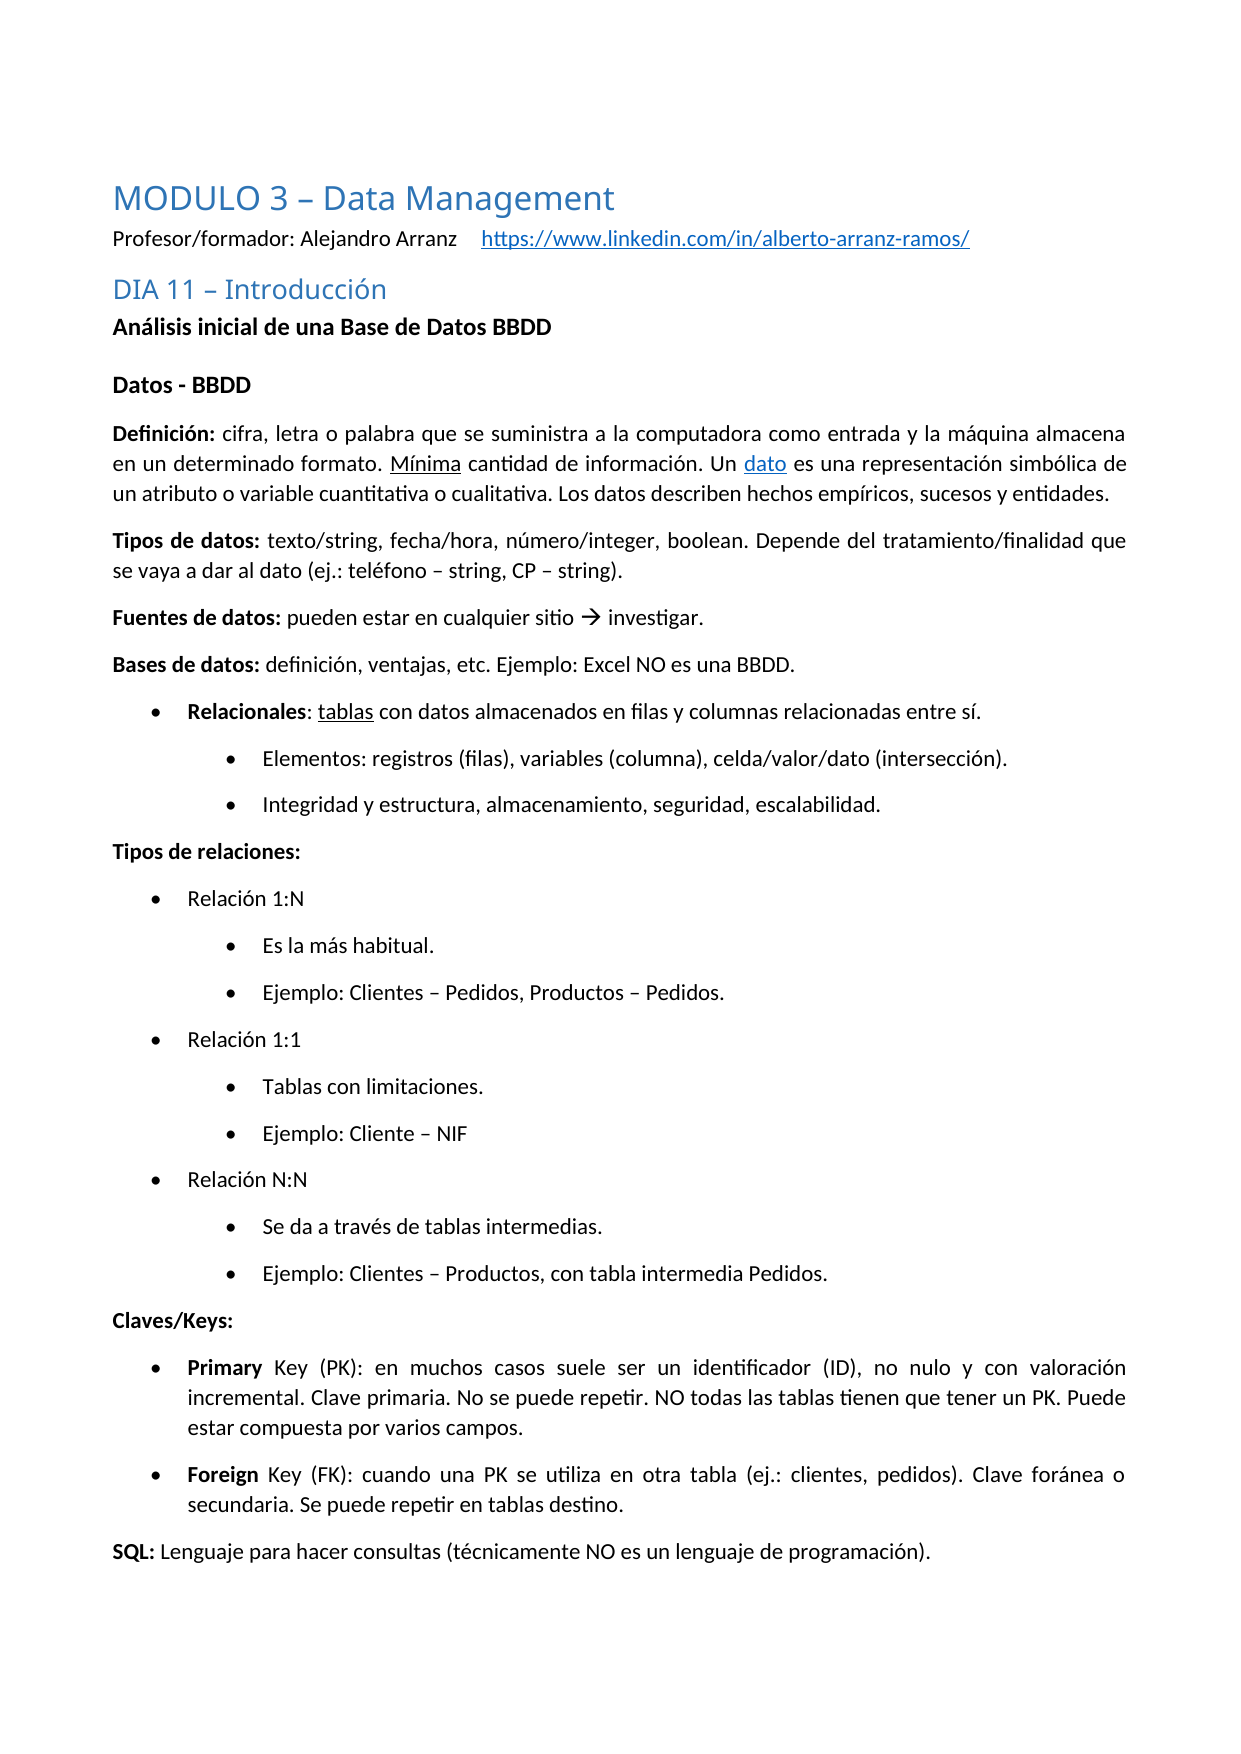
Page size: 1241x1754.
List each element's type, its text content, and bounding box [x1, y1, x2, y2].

list Integridad y estructura, almacenamiento, seguridad, escalabilidad. [225, 791, 1128, 819]
list Ejemplo: Clientes – Productos, con tabla intermedia Pedidos. [225, 1259, 1128, 1287]
text Tipos de relaciones: [112, 837, 1128, 866]
list Ejemplo: Clientes – Pedidos, Productos – Pedidos. [225, 978, 1128, 1006]
list Foreign Key (FK): cuando una PK se utiliza en otra tabla (ej.: clientes, pedidos). Clave foránea o secundaria. Se puede repetir en tablas destino. [150, 1460, 1128, 1519]
subtitle DIA 11 – Introducción [112, 271, 1128, 308]
list Tablas con limitaciones. [225, 1072, 1128, 1100]
text Tipos de datos: texto/string, fecha/hora, número/integer, boolean. Depende del tratamiento/finalidad que se vaya a dar al dato (ej.: teléfono – string, CP – string). [112, 526, 1128, 584]
list Relacionales: tablas con datos almacenados en filas y columnas relacionadas entre sí. [150, 697, 1128, 725]
list Se da a través de tablas intermedias. [225, 1212, 1128, 1241]
text Profesor/formador: Alejandro Arranz https://www.linkedin.com/in/alberto-arranz-ramos/ [112, 224, 1128, 252]
list Relación 1:N [150, 884, 1128, 912]
list Es la más habitual. [225, 931, 1128, 959]
list Relación N:N [150, 1166, 1128, 1194]
list Relación 1:1 [150, 1025, 1128, 1053]
text SQL: Lenguaje para hacer consultas (técnicamente NO es un lenguaje de programación). [112, 1537, 1128, 1566]
text Datos - BBDD [112, 369, 1128, 400]
text Bases de datos: definición, ventajas, etc. Ejemplo: Excel NO es una BBDD. [112, 650, 1128, 678]
text Claves/Keys: [112, 1306, 1128, 1334]
subtitle MODULO 3 – Data Management [112, 175, 1128, 220]
list Ejemplo: Cliente – NIF [225, 1119, 1128, 1147]
text Definición: cifra, letra o palabra que se suministra a la computadora como entrada y la máquina almacena en un determinado formato. Mínima cantidad de información. Un dato es una representación simbólica de un atributo o variable cuantitativa o cualitativa. Los datos describen hechos empíricos, sucesos y entidades. [112, 419, 1128, 507]
text Análisis inicial de una Base de Datos BBDD [112, 311, 1128, 341]
list Elementos: registros (filas), variables (columna), celda/valor/dato (intersección). [225, 744, 1128, 772]
text Fuentes de datos: pueden estar en cualquier sitio investigar. [112, 603, 1128, 631]
list Primary Key (PK): en muchos casos suele ser un identificador (ID), no nulo y con valoración incremental. Clave primaria. No se puede repetir. NO todas las tablas tienen que tener un PK. Puede estar compuesta por varios campos. [150, 1353, 1128, 1442]
